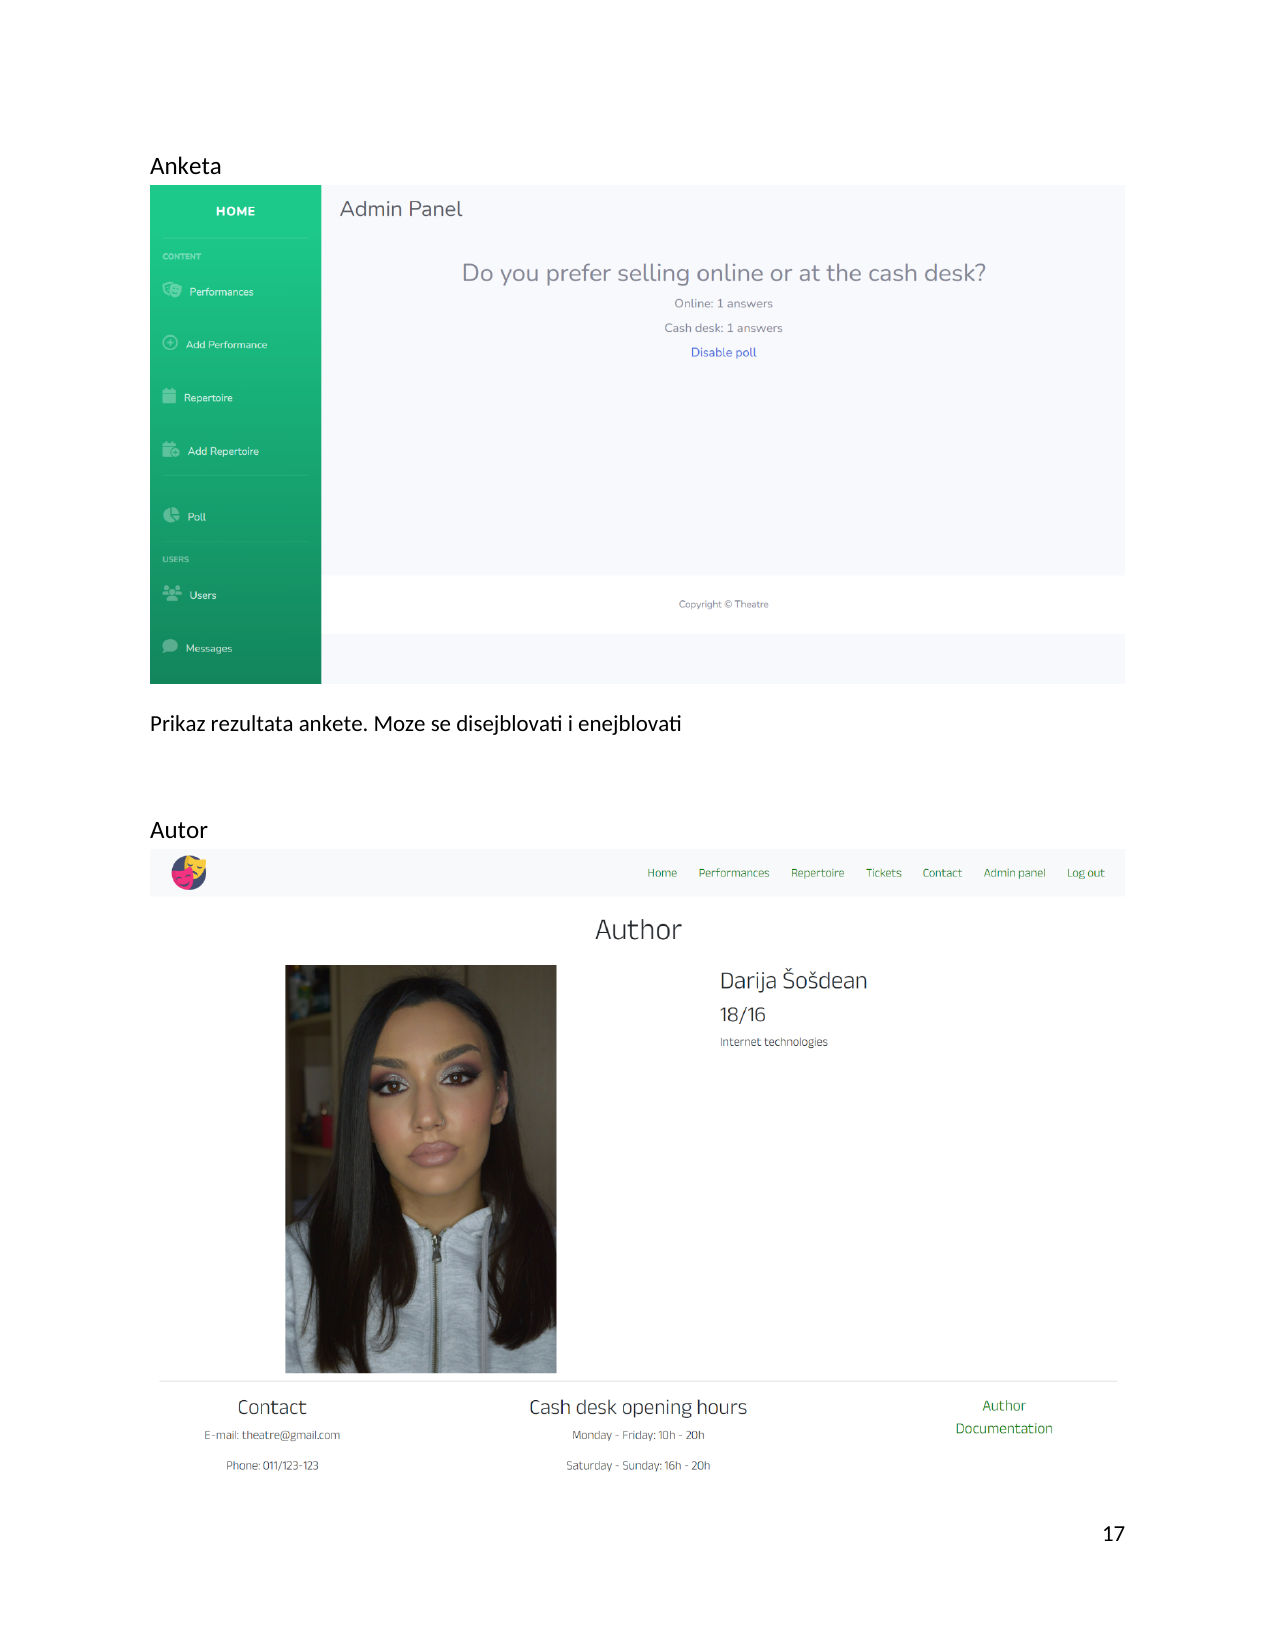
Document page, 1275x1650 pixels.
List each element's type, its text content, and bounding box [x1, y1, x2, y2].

subtitle Autor [150, 815, 1125, 845]
picture [150, 185, 1125, 684]
text Prikaz rezultata ankete. Moze se disejblovati i enejblovati [150, 709, 1125, 737]
subtitle Anketa [150, 150, 1125, 181]
picture [150, 849, 1125, 1498]
